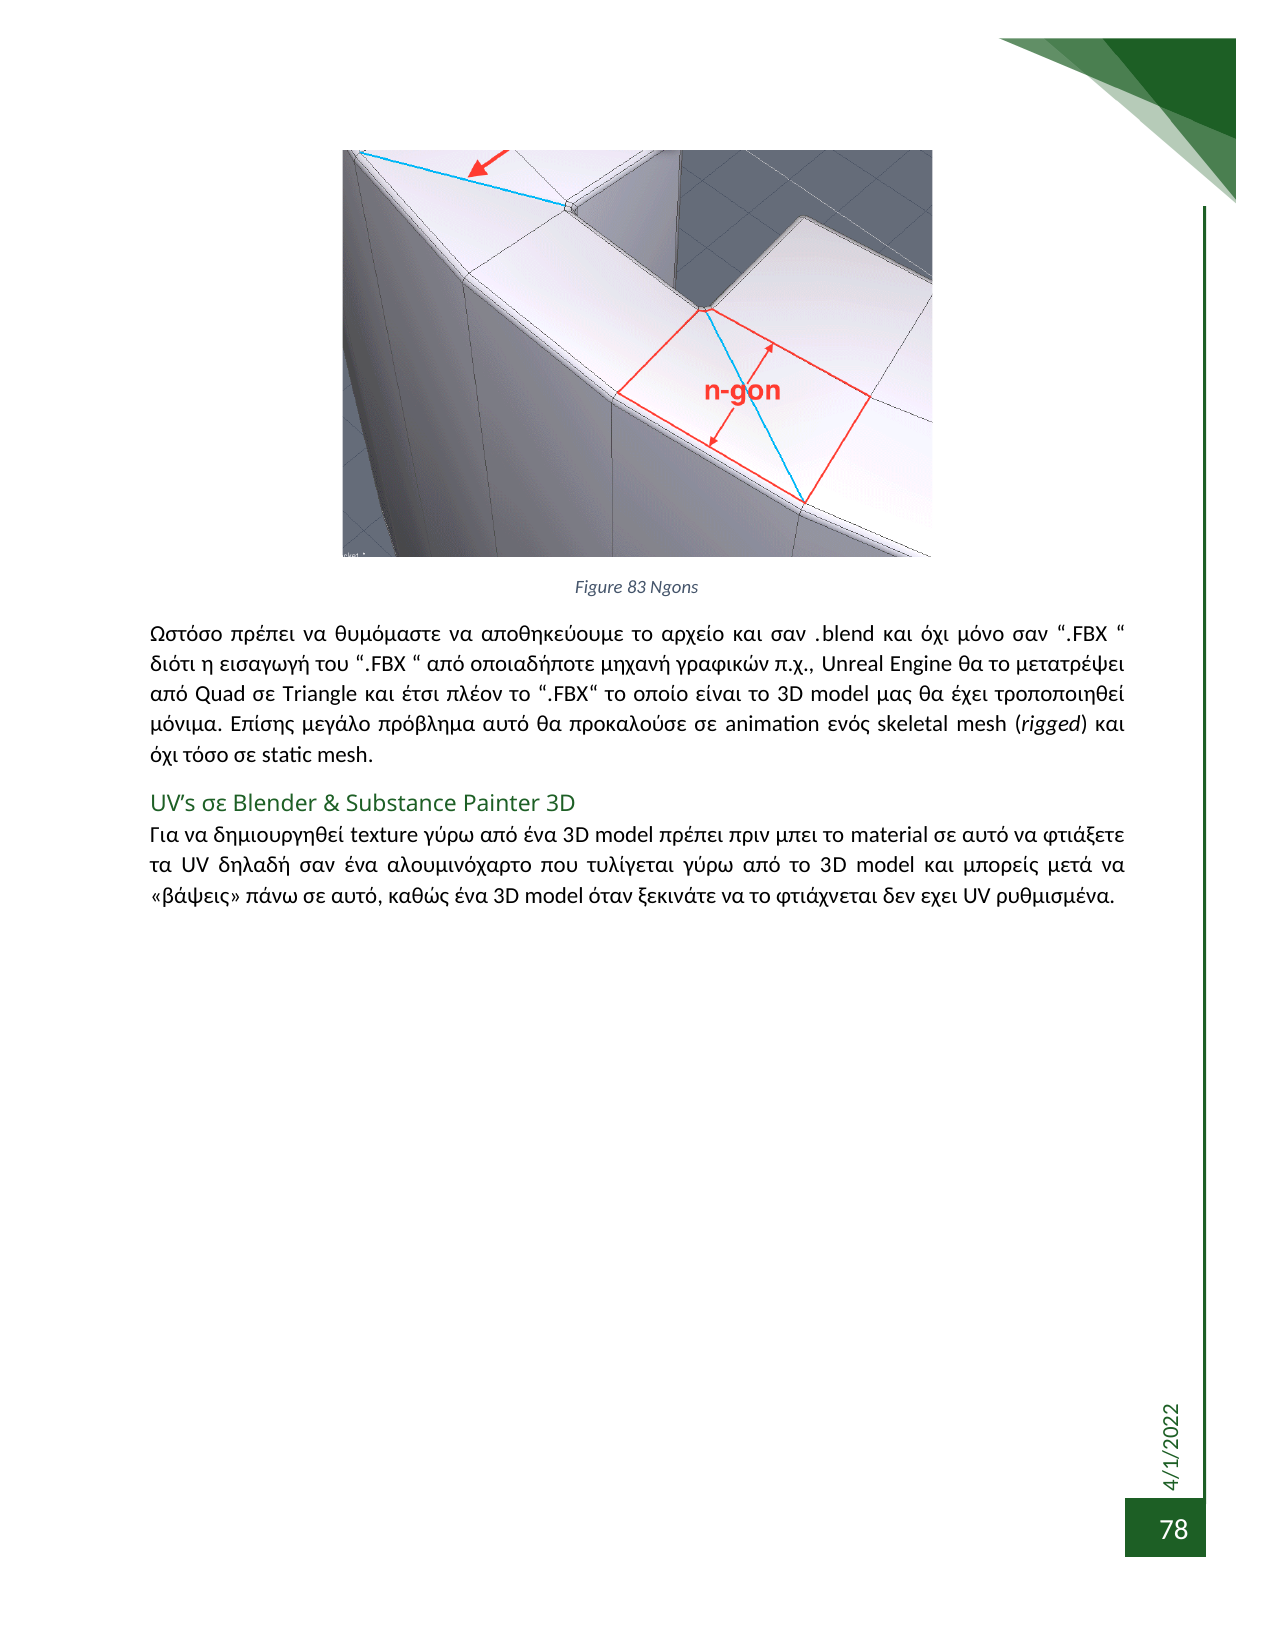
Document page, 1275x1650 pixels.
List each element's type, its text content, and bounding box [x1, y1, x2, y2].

text Για να δημιουργηθεί texture γύρω από ένα 3D model πρέπει πριν μπει το material σε αυτό να φτιάξετε τα UV δηλαδή σαν ένα αλουμινόχαρτο που τυλίγεται γύρω από το 3D model και μπορείς μετά να «βάψεις» πάνω σε αυτό, καθώς ένα 3D model όταν ξεκινάτε να το φτιάχνεται δεν εχει UV ρυθμισμένα. [150, 820, 1125, 909]
text Ωστόσο πρέπει να θυμόμαστε να αποθηκεύουμε το αρχείο και σαν .blend και όχι μόνο σαν “.FBX “ διότι η εισαγωγή του “.FBX “ από οποιαδήποτε μηχανή γραφικών π.χ., Unreal Engine θα το μετατρέψει από Quad σε Triangle και έτσι πλέον το “.FBX“ το οποίο είναι το 3D model μας θα έχει τροποποιηθεί μόνιμα. Επίσης μεγάλο πρόβλημα αυτό θα προκαλούσε σε animation ενός skeletal mesh (rigged) και όχι τόσο σε static mesh. [150, 619, 1125, 768]
subtitle UV’s σε Blender & Substance Painter 3D [150, 787, 1125, 818]
text Figure 84 Ngons [150, 575, 1125, 598]
picture [997, 38, 1236, 204]
picture [342, 150, 933, 557]
